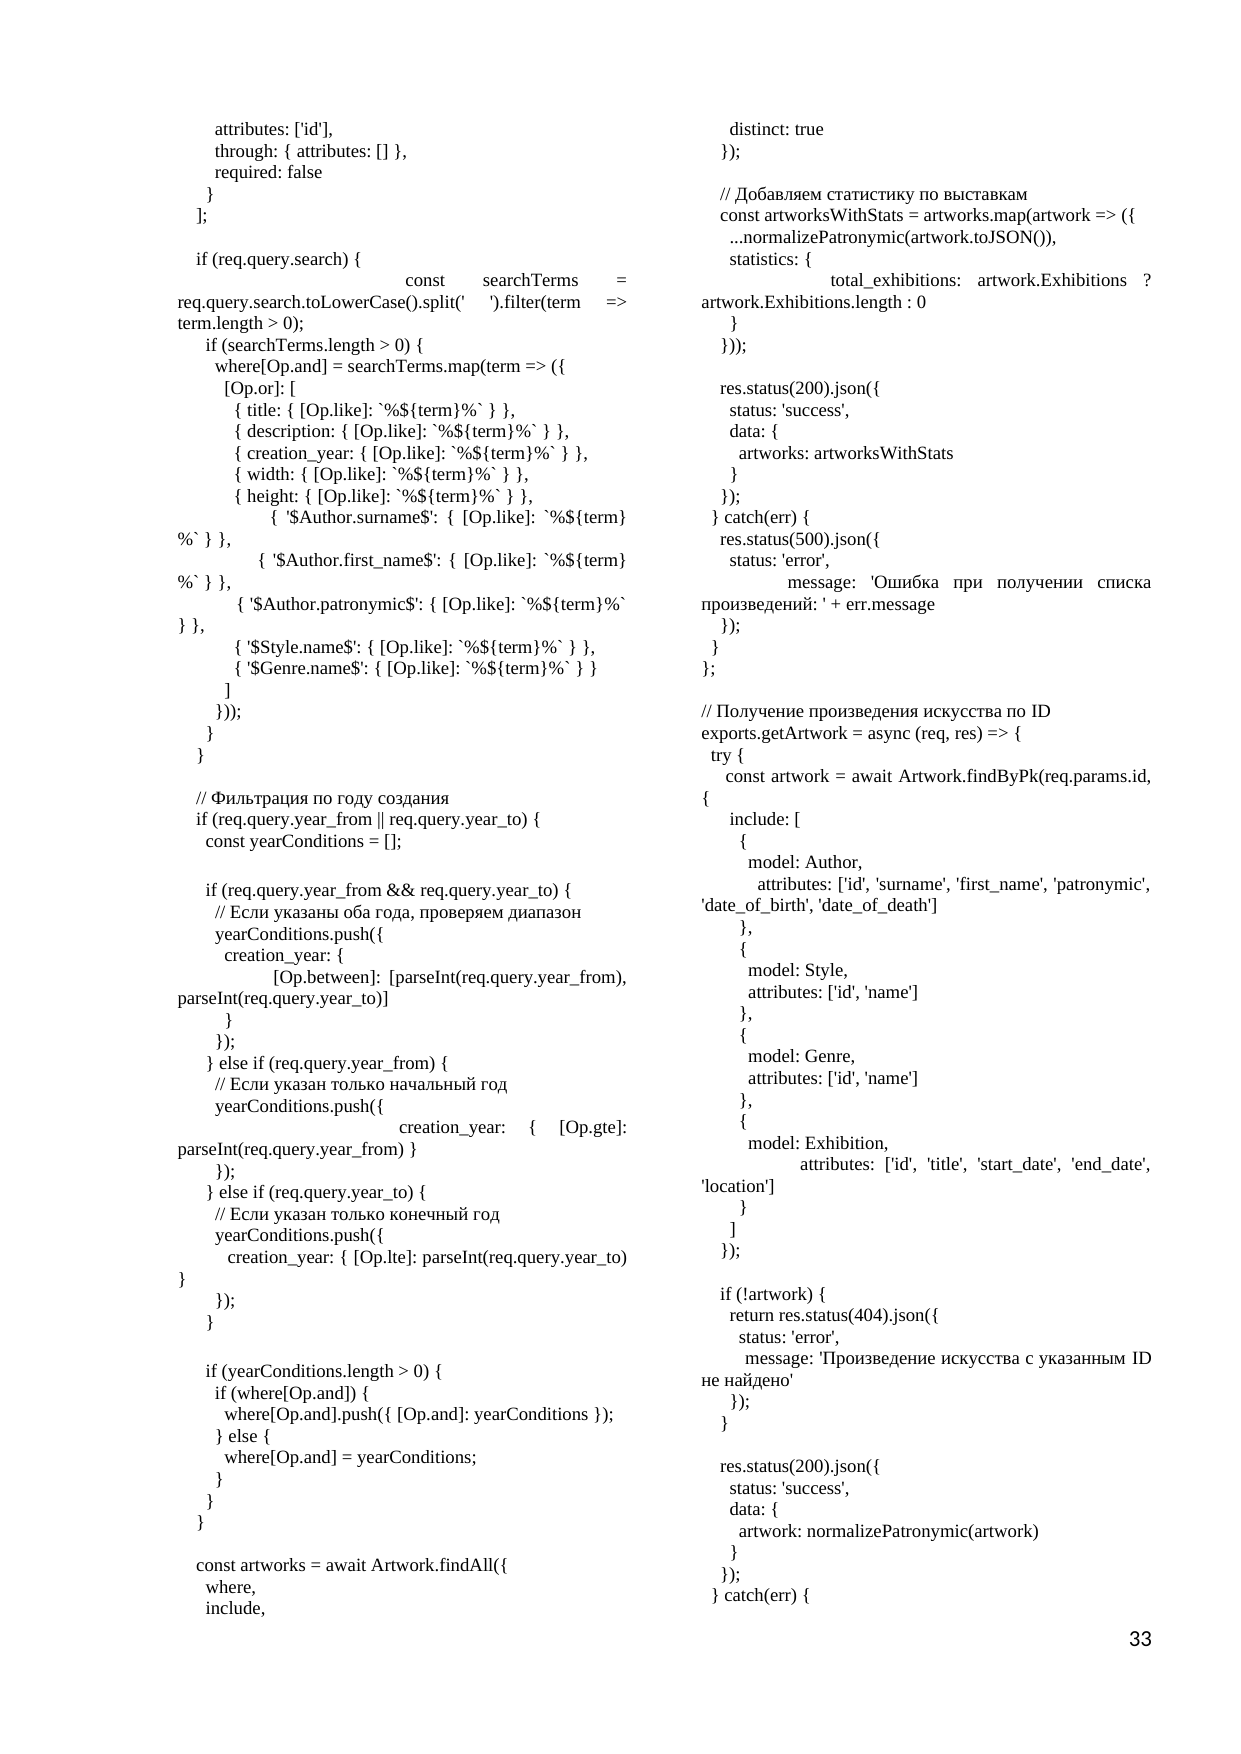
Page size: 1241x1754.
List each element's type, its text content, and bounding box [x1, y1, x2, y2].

text // Получение произведения искусства по ID [701, 700, 1152, 722]
text if (yearConditions.length > 0) { [177, 1360, 627, 1382]
text status: 'error', [701, 549, 1152, 571]
text { '$Author.patronymic$': { [Op.like]: `%${term}%` } }, [177, 592, 627, 636]
text }; [701, 657, 1152, 679]
text if (where[Op.and]) { [177, 1382, 627, 1403]
text exports.getArtwork = async (req, res) => { [701, 722, 1152, 743]
text }, [701, 916, 1152, 937]
text } [701, 1196, 1152, 1218]
text status: 'success', [701, 398, 1152, 420]
text res.status(200).json({ [701, 377, 1152, 398]
text } [701, 463, 1152, 485]
text { [701, 830, 1152, 851]
text } [177, 722, 627, 743]
text statistics: { [701, 247, 1152, 269]
text creation_year: { [Op.lte]: parseInt(req.query.year_to) } [177, 1246, 627, 1289]
text try { [701, 743, 1152, 765]
text if (req.query.year_from && req.query.year_to) { [177, 879, 627, 901]
text } [701, 312, 1152, 334]
text data: { [701, 1498, 1152, 1520]
text status: 'success', [701, 1477, 1152, 1498]
text artworks: artworksWithStats [701, 442, 1152, 463]
text { '$Genre.name$': { [Op.like]: `%${term}%` } } [177, 657, 627, 679]
text } else { [177, 1425, 627, 1446]
text // Фильтрация по году создания [177, 787, 627, 808]
text })); [177, 700, 627, 722]
text } [177, 1468, 627, 1489]
text }); [701, 1563, 1152, 1584]
text }); [177, 1030, 627, 1052]
text } [701, 636, 1152, 657]
text include, [177, 1597, 627, 1619]
text } [701, 1412, 1152, 1433]
text attributes: ['id', 'title', 'start_date', 'end_date', 'location'] [701, 1153, 1152, 1196]
text ]; [177, 204, 627, 226]
text attributes: ['id', 'name'] [701, 1067, 1152, 1088]
text where, [177, 1576, 627, 1597]
text message: 'Ошибка при получении списка произведений: ' + err.message [701, 571, 1152, 614]
text where[Op.and].push({ [Op.and]: yearConditions }); [177, 1403, 627, 1425]
text ...normalizePatronymic(artwork.toJSON()), [701, 226, 1152, 247]
text if (req.query.search) { [177, 247, 627, 269]
text ] [177, 679, 627, 700]
text { '$Author.first_name$': { [Op.like]: `%${term}%` } }, [177, 549, 627, 592]
text }); [701, 140, 1152, 161]
text } [701, 1541, 1152, 1563]
text [Op.or]: [ [177, 377, 627, 398]
text include: [ [701, 808, 1152, 830]
text attributes: ['id', 'surname', 'first_name', 'patronymic', 'date_of_birth', 'date_of_death'] [701, 873, 1152, 916]
text { [701, 937, 1152, 959]
text message: 'Произведение искусства с указанным ID не найдено' [701, 1347, 1152, 1390]
text attributes: ['id', 'name'] [701, 981, 1152, 1002]
text } [177, 1311, 627, 1332]
text { height: { [Op.like]: `%${term}%` } }, [177, 485, 627, 506]
text // Добавляем статистику по выставкам [701, 183, 1152, 204]
text const artworks = await Artwork.findAll({ [177, 1554, 627, 1576]
text { creation_year: { [Op.like]: `%${term}%` } }, [177, 442, 627, 463]
text data: { [701, 420, 1152, 442]
text { description: { [Op.like]: `%${term}%` } }, [177, 420, 627, 442]
text const artworksWithStats = artworks.map(artwork => ({ [701, 204, 1152, 226]
text { [701, 1110, 1152, 1132]
text creation_year: { [Op.gte]: parseInt(req.query.year_from) } [177, 1116, 627, 1159]
text where[Op.and] = yearConditions; [177, 1446, 627, 1468]
text } catch(err) { [701, 506, 1152, 528]
text return res.status(404).json({ [701, 1304, 1152, 1326]
text model: Genre, [701, 1045, 1152, 1067]
text // Если указан только начальный год [177, 1073, 627, 1095]
text if (searchTerms.length > 0) { [177, 334, 627, 355]
text [Op.between]: [parseInt(req.query.year_from), parseInt(req.query.year_to)] [177, 966, 627, 1009]
text attributes: ['id'], [177, 118, 627, 140]
text }); [701, 1239, 1152, 1261]
text { title: { [Op.like]: `%${term}%` } }, [177, 398, 627, 420]
text yearConditions.push({ [177, 1095, 627, 1116]
text model: Author, [701, 851, 1152, 873]
text }); [177, 1289, 627, 1311]
text const artwork = await Artwork.findByPk(req.params.id, { [701, 765, 1152, 808]
text status: 'error', [701, 1326, 1152, 1347]
text } [177, 743, 627, 765]
text } else if (req.query.year_to) { [177, 1181, 627, 1203]
text artwork: normalizePatronymic(artwork) [701, 1520, 1152, 1541]
text { '$Style.name$': { [Op.like]: `%${term}%` } }, [177, 636, 627, 657]
text where[Op.and] = searchTerms.map(term => ({ [177, 355, 627, 377]
text // Если указан только конечный год [177, 1203, 627, 1224]
text } [177, 1511, 627, 1533]
text const yearConditions = []; [177, 830, 627, 851]
text }, [701, 1088, 1152, 1110]
text }); [177, 1159, 627, 1181]
text if (!artwork) { [701, 1282, 1152, 1304]
text }, [701, 1002, 1152, 1024]
text const searchTerms = req.query.search.toLowerCase().split(' ').filter(term => term.length > 0); [177, 269, 627, 334]
text } [177, 1009, 627, 1030]
text { [701, 1024, 1152, 1045]
text }); [701, 1390, 1152, 1412]
text required: false [177, 161, 627, 183]
text res.status(500).json({ [701, 528, 1152, 549]
text if (req.query.year_from || req.query.year_to) { [177, 808, 627, 830]
text total_exhibitions: artwork.Exhibitions ? artwork.Exhibitions.length : 0 [701, 269, 1152, 312]
text { width: { [Op.like]: `%${term}%` } }, [177, 463, 627, 485]
text } catch(err) { [701, 1584, 1152, 1606]
text yearConditions.push({ [177, 922, 627, 944]
text creation_year: { [177, 944, 627, 966]
text yearConditions.push({ [177, 1224, 627, 1246]
text // Если указаны оба года, проверяем диапазон [177, 901, 627, 922]
text }); [701, 485, 1152, 506]
text } [177, 183, 627, 204]
text through: { attributes: [] }, [177, 140, 627, 161]
text res.status(200).json({ [701, 1455, 1152, 1477]
text } [177, 1489, 627, 1511]
text model: Exhibition, [701, 1132, 1152, 1153]
text }); [701, 614, 1152, 636]
text })); [701, 334, 1152, 355]
text { '$Author.surname$': { [Op.like]: `%${term}%` } }, [177, 506, 627, 549]
text } else if (req.query.year_from) { [177, 1052, 627, 1073]
text distinct: true [701, 118, 1152, 140]
text model: Style, [701, 959, 1152, 981]
text ] [701, 1218, 1152, 1239]
